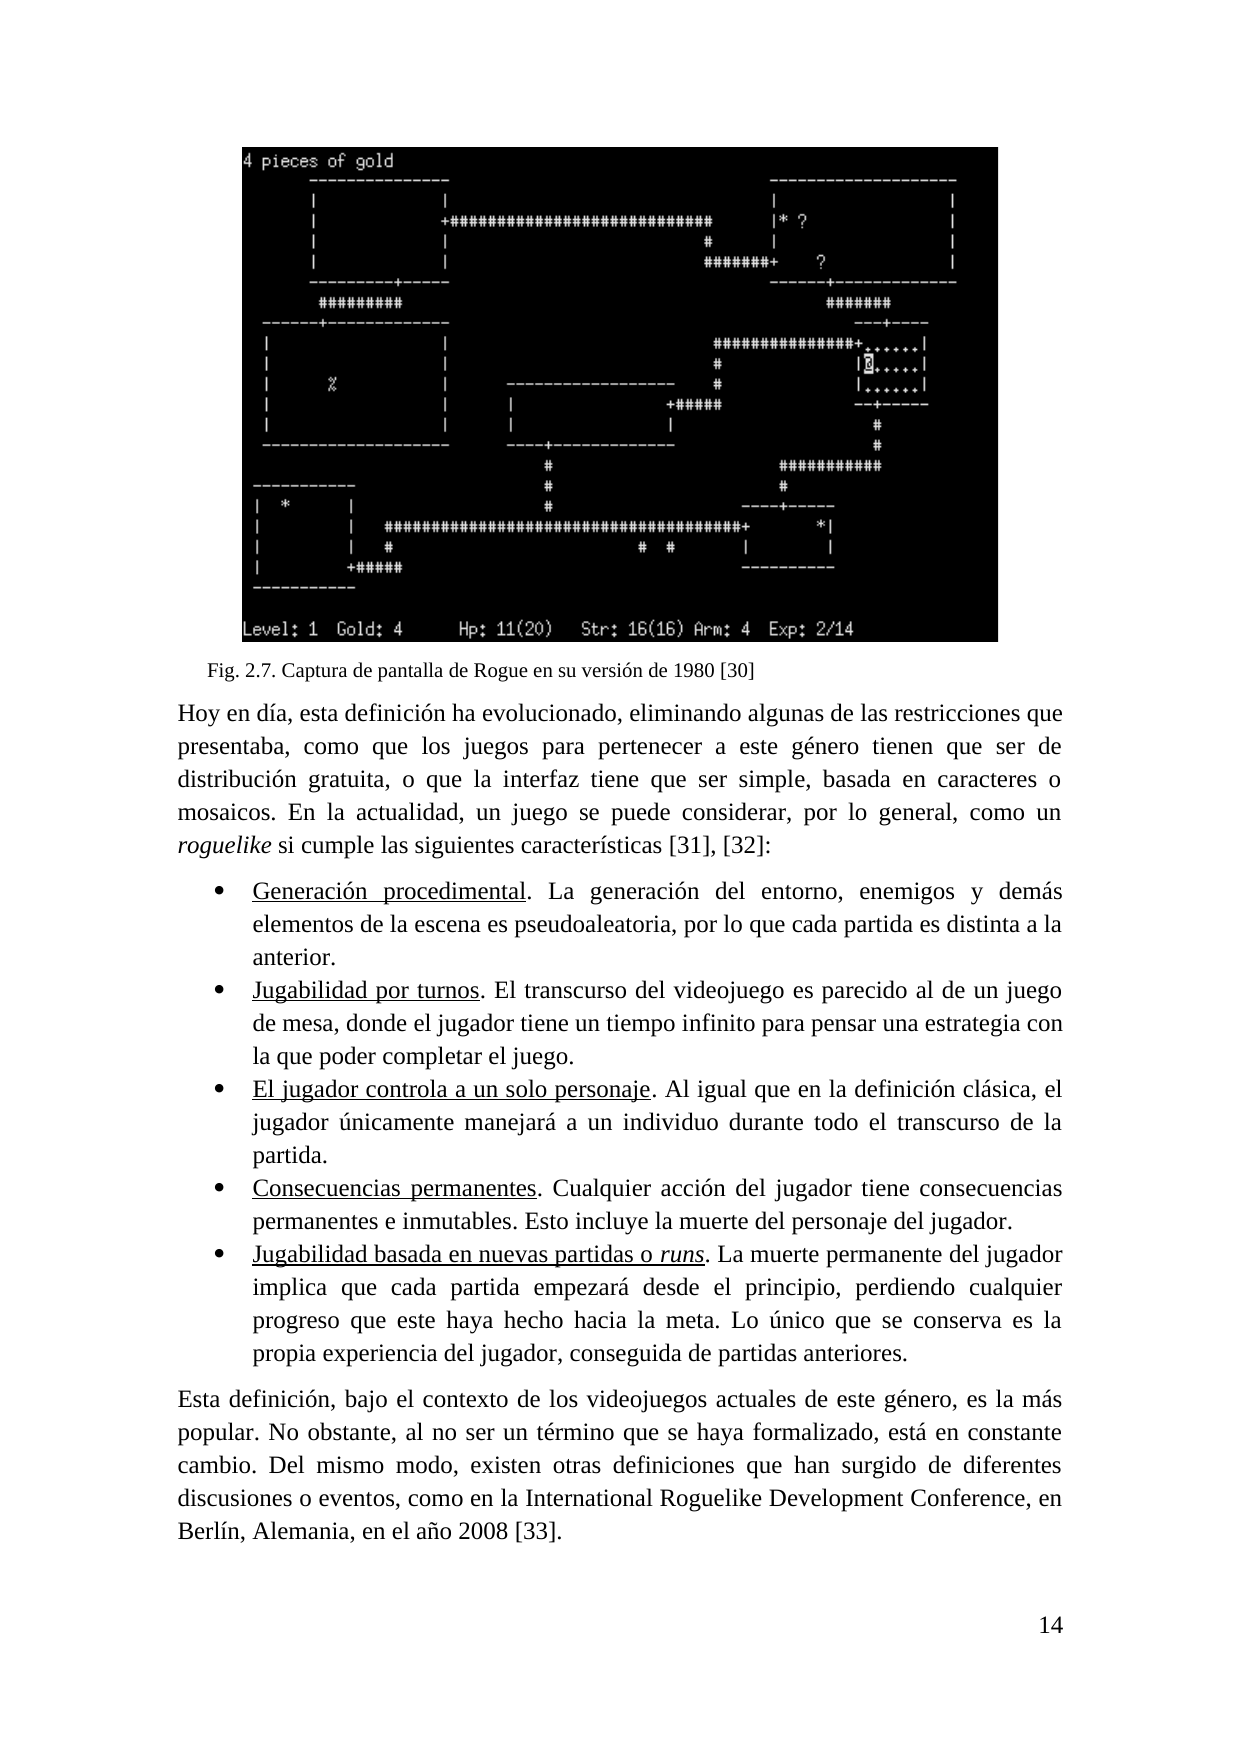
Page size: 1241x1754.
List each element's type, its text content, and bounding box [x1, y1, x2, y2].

list Jugabilidad basada en nuevas partidas o runs. La muerte permanente del jugador implica que cada partida empezará desde el principio, perdiendo cualquier progreso que este haya hecho hacia la meta. Lo único que se conserva es la propia experiencia del jugador, conseguida de partidas anteriores. [215, 1239, 1063, 1367]
list Generación procedimental. La generación del entorno, enemigos y demás elementos de la escena es pseudoaleatoria, por lo que cada partida es distinta a la anterior. [215, 876, 1063, 971]
list Jugabilidad por turnos. El transcurso del videojuego es parecido al de un juego de mesa, donde el jugador tiene un tiempo infinito para pensar una estrategia con la que poder completar el juego. [215, 975, 1063, 1070]
picture [242, 147, 999, 642]
list Consecuencias permanentes. Cualquier acción del jugador tiene consecuencias permanentes e inmutables. Esto incluye la muerte del personaje del jugador. [215, 1173, 1063, 1235]
list El jugador controla a un solo personaje. Al igual que en la definición clásica, el jugador únicamente manejará a un individuo durante todo el transcurso de la partida. [215, 1074, 1063, 1169]
text Hoy en día, esta definición ha evolucionado, eliminando algunas de las restricciones que presentaba, como que los juegos para pertenecer a este género tienen que ser de distribución gratuita, o que la interfaz tiene que ser simple, basada en caracteres o mosaicos. En la actualidad, un juego se puede considerar, por lo general, como un roguelike si cumple las siguientes características [31], [32]: [177, 698, 1063, 859]
text Fig. 2.7. Captura de pantalla de Rogue en su versión de 1980 [30] [177, 658, 1063, 682]
text Esta definición, bajo el contexto de los videojuegos actuales de este género, es la más popular. No obstante, al no ser un término que se haya formalizado, está en constante cambio. Del mismo modo, existen otras definiciones que han surgido de diferentes discusiones o eventos, como en la International Roguelike Development Conference, en Berlín, Alemania, en el año 2008 [33]. [177, 1384, 1063, 1544]
